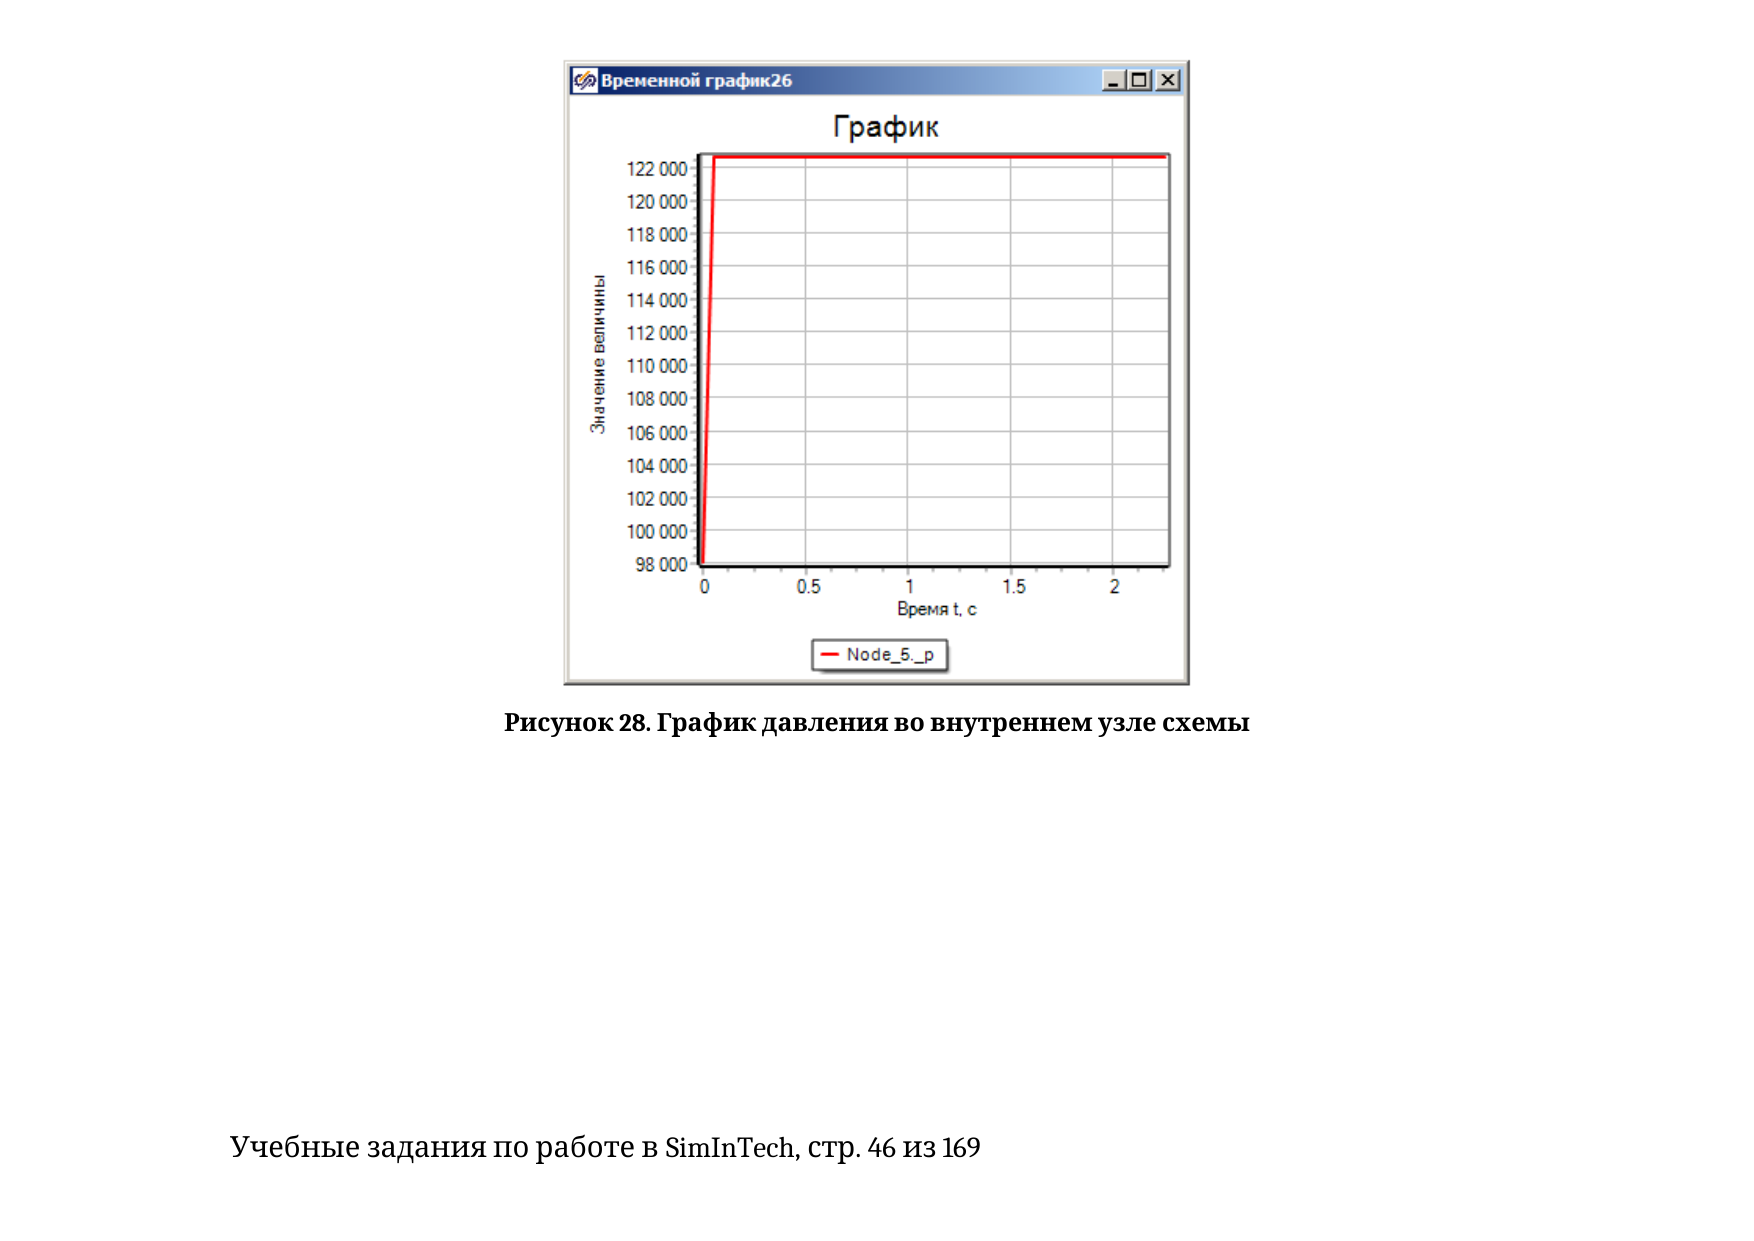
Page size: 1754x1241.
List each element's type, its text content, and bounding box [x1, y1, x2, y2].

picture [556, 51, 1198, 692]
